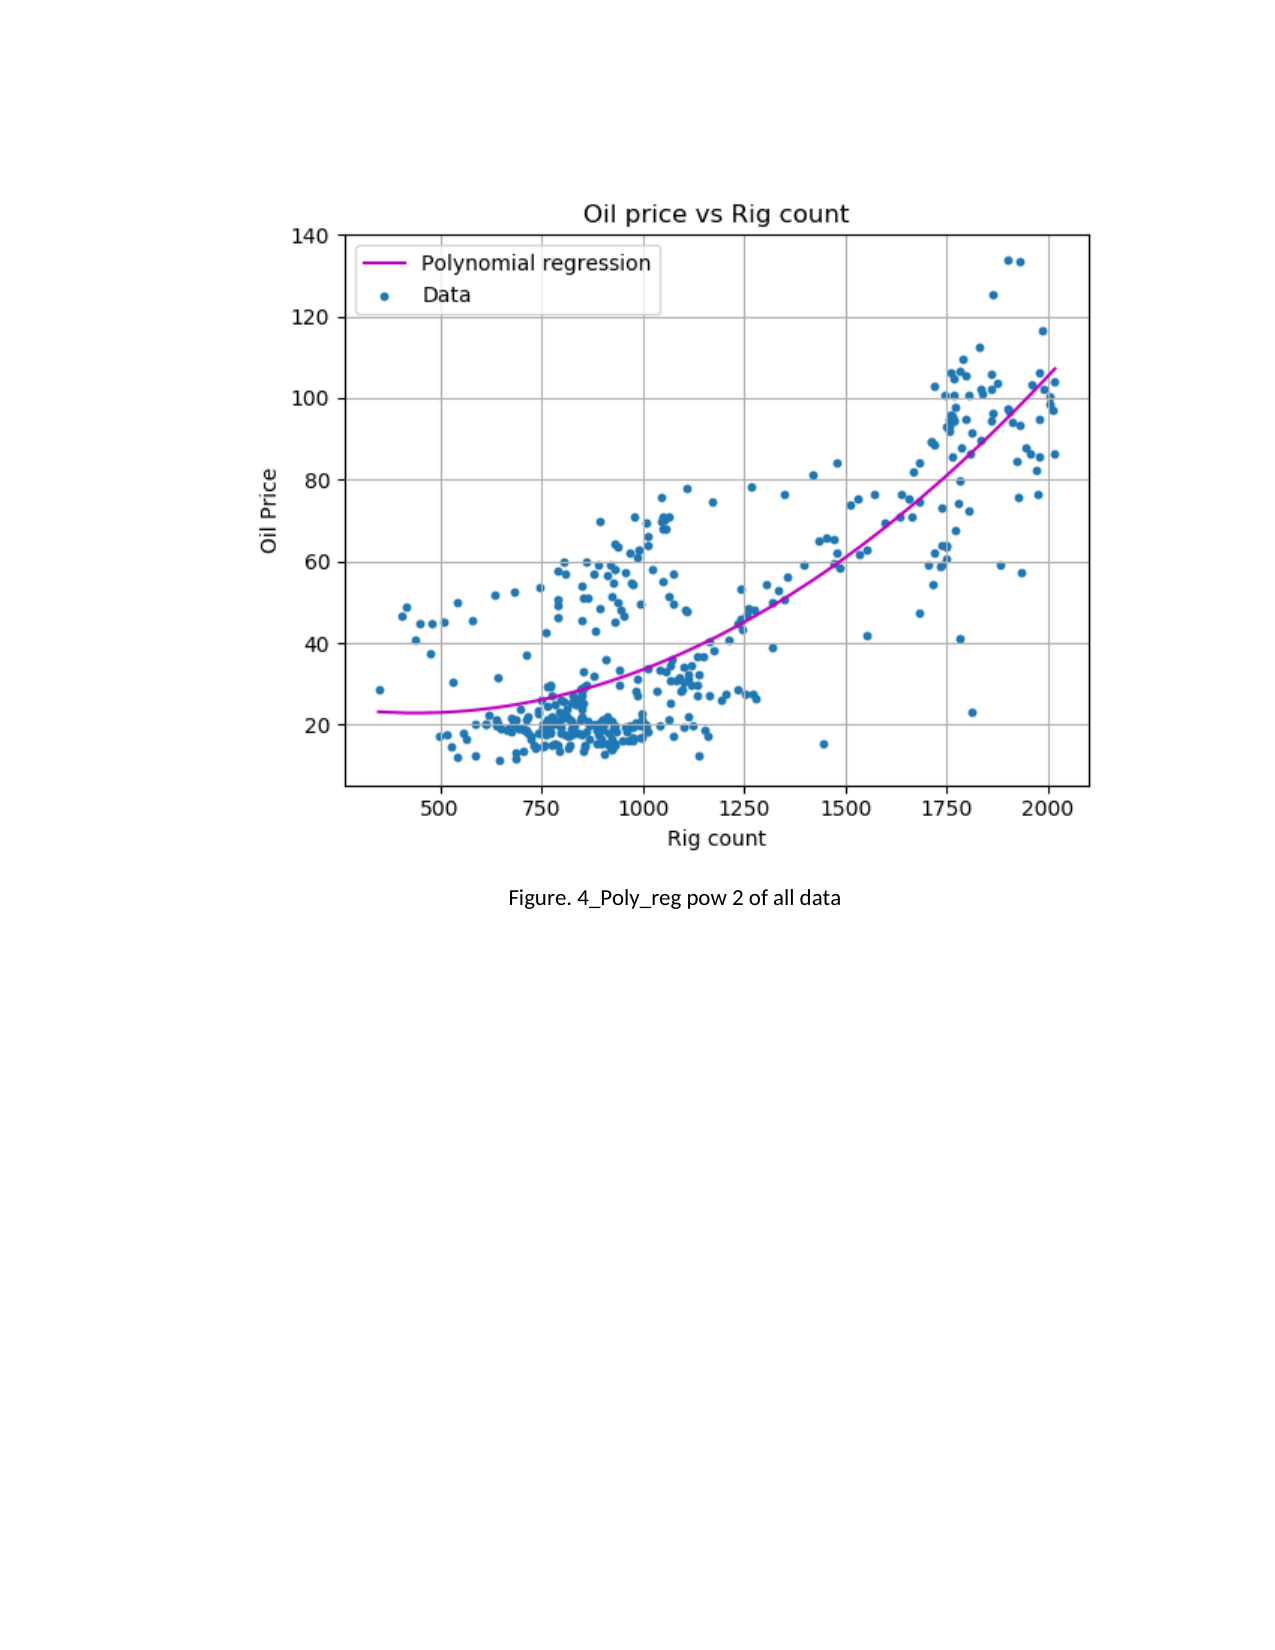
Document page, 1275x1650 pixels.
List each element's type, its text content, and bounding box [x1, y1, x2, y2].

text Figure. 4_Poly_reg pow 2 of all data [225, 883, 1125, 911]
picture [225, 150, 1185, 864]
